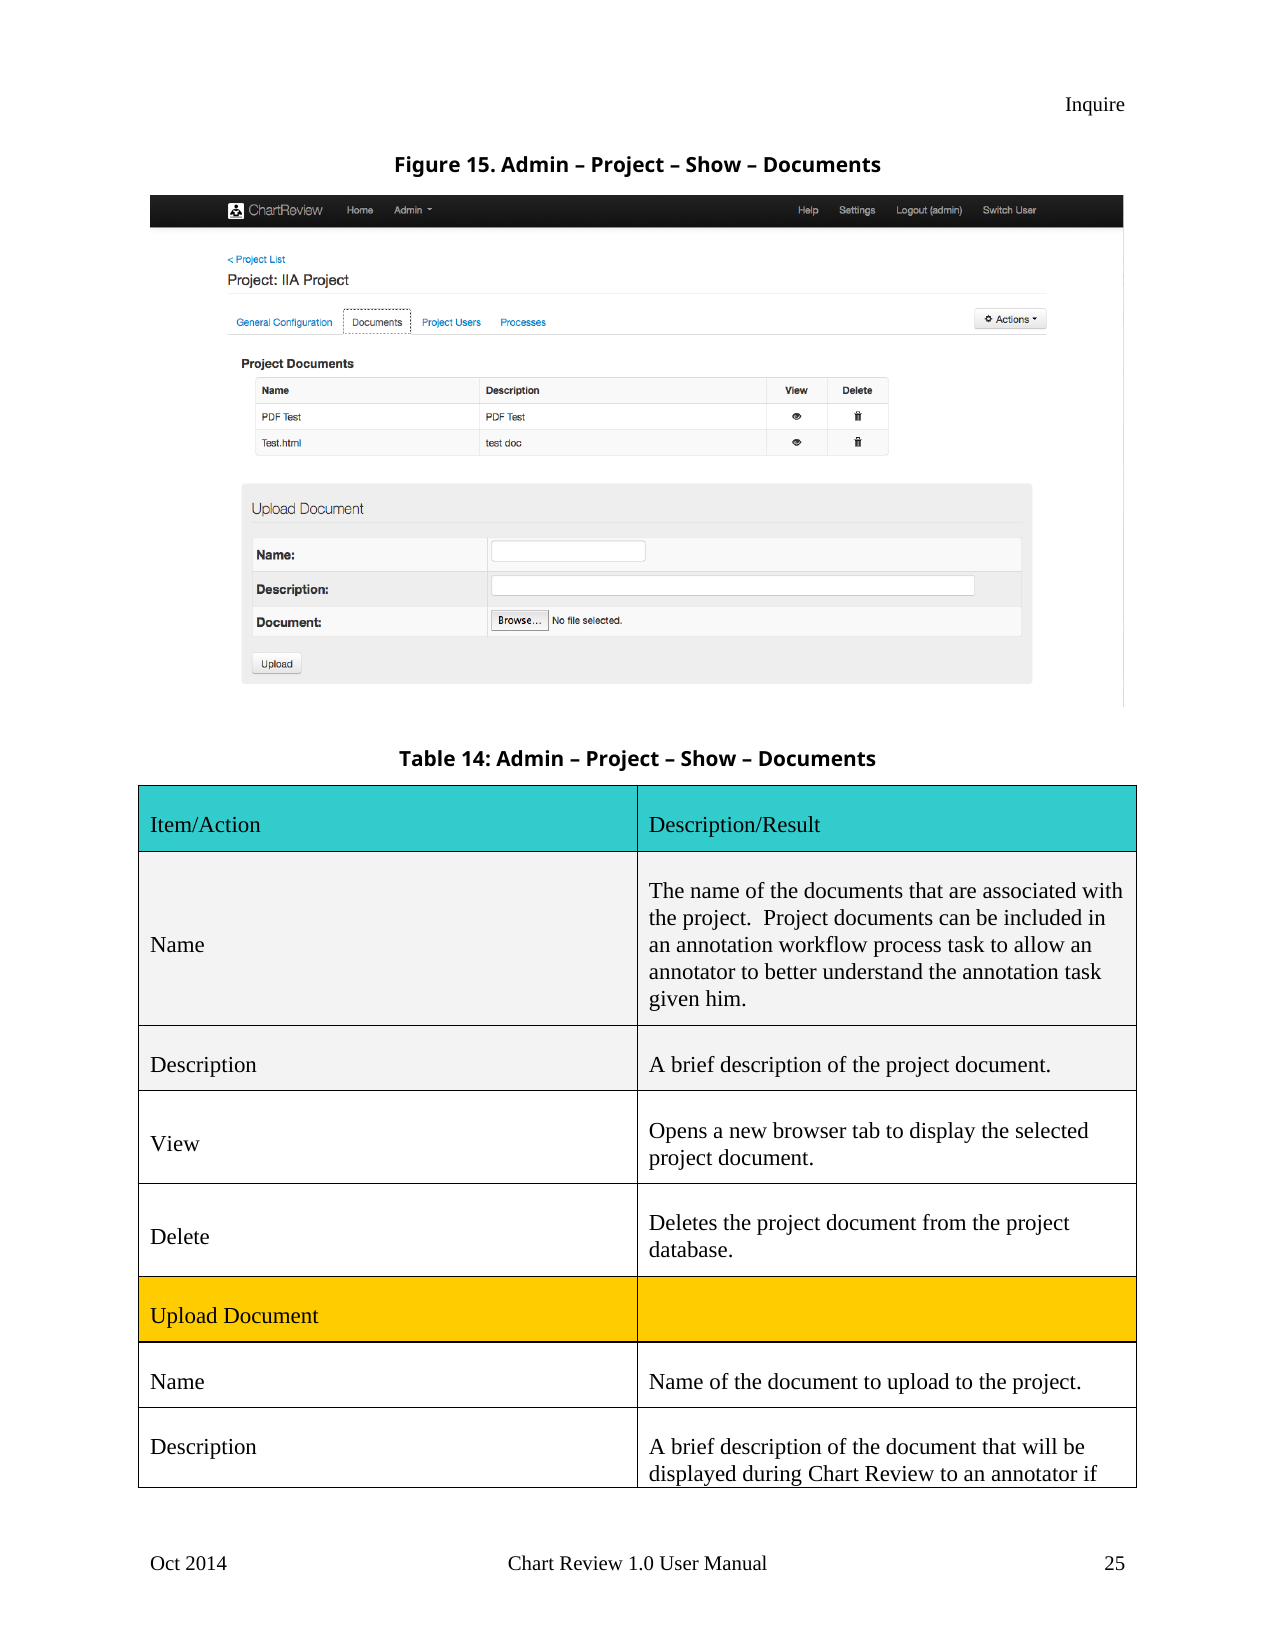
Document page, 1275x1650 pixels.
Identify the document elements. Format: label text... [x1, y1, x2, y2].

table_cell Name [139, 852, 637, 1025]
table_cell A brief description of the project document. [638, 1026, 1136, 1090]
table_cell Delete [139, 1184, 637, 1276]
table_header Description/Result [638, 786, 1136, 851]
table_cell Opens a new browser tab to display the selected project document. [638, 1091, 1136, 1183]
table_cell Description [139, 1408, 637, 1487]
table_cell View [139, 1091, 637, 1183]
table_cell Upload Document [139, 1277, 637, 1341]
table_cell [638, 1277, 1136, 1341]
table_cell Name of the document to upload to the project. [638, 1343, 1136, 1407]
table_header Item/Action [139, 786, 637, 851]
picture [150, 195, 1124, 707]
table_cell The name of the documents that are associated with the project. Project documents can be included in an annotation workflow process task to allow an annotator to better understand the annotation task given him. [638, 852, 1136, 1025]
table_cell Deletes the project document from the project database. [638, 1184, 1136, 1276]
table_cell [638, 1408, 1136, 1487]
table_cell Name [139, 1343, 637, 1407]
table_cell Description [139, 1026, 637, 1090]
